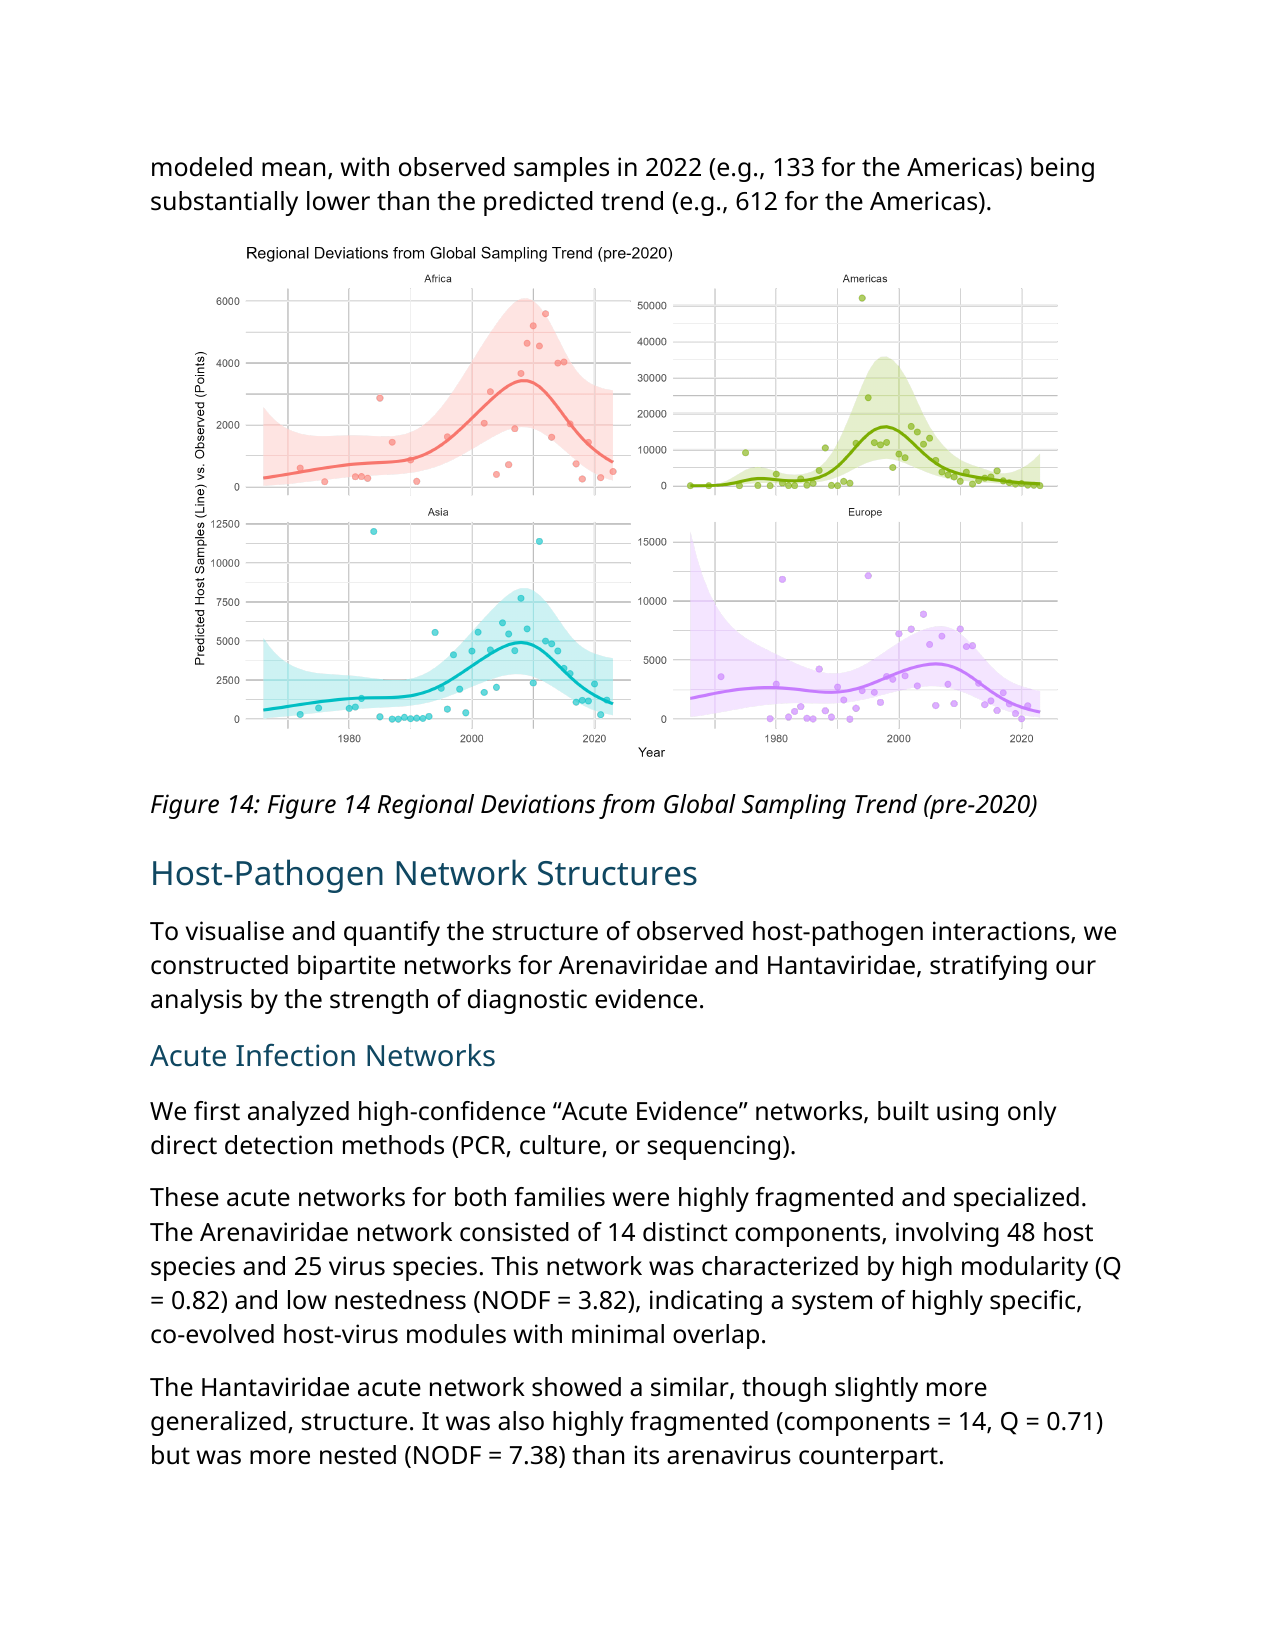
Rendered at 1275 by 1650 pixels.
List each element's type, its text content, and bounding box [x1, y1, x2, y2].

table_header Figure 14: Figure 14 Regional Deviations from Global Sampling Trend (pre-2020) [139, 237, 1114, 833]
text These acute networks for both families were highly fragmented and specialized. The Arenaviridae network consisted of 14 distinct components, involving 48 host species and 25 virus species. This network was characterized by high modularity (Q = 0.82) and low nestedness (NODF = 3.82), indicating a system of highly specific, co-evolved host-virus modules with minimal overlap. [150, 1180, 1125, 1350]
picture [188, 240, 1064, 766]
text The Hantaviridae acute network showed a similar, though slightly more generalized, structure. It was also highly fragmented (components = 14, Q = 0.71) but was more nested (NODF = 7.38) than its arenavirus counterpart. [150, 1369, 1125, 1471]
text To visualise and quantify the structure of observed host-pathogen interactions, we constructed bipartite networks for Arenaviridae and Hantaviridae, stratifying our analysis by the strength of diagnostic evidence. [150, 914, 1125, 1016]
subtitle Acute Infection Networks [150, 1035, 1125, 1074]
subtitle Host-Pathogen Network Structures [150, 850, 1125, 895]
text We first analyzed high-confidence “Acute Evidence” networks, built using only direct detection methods (PCR, culture, or sequencing). [150, 1093, 1125, 1161]
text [150, 150, 1125, 218]
